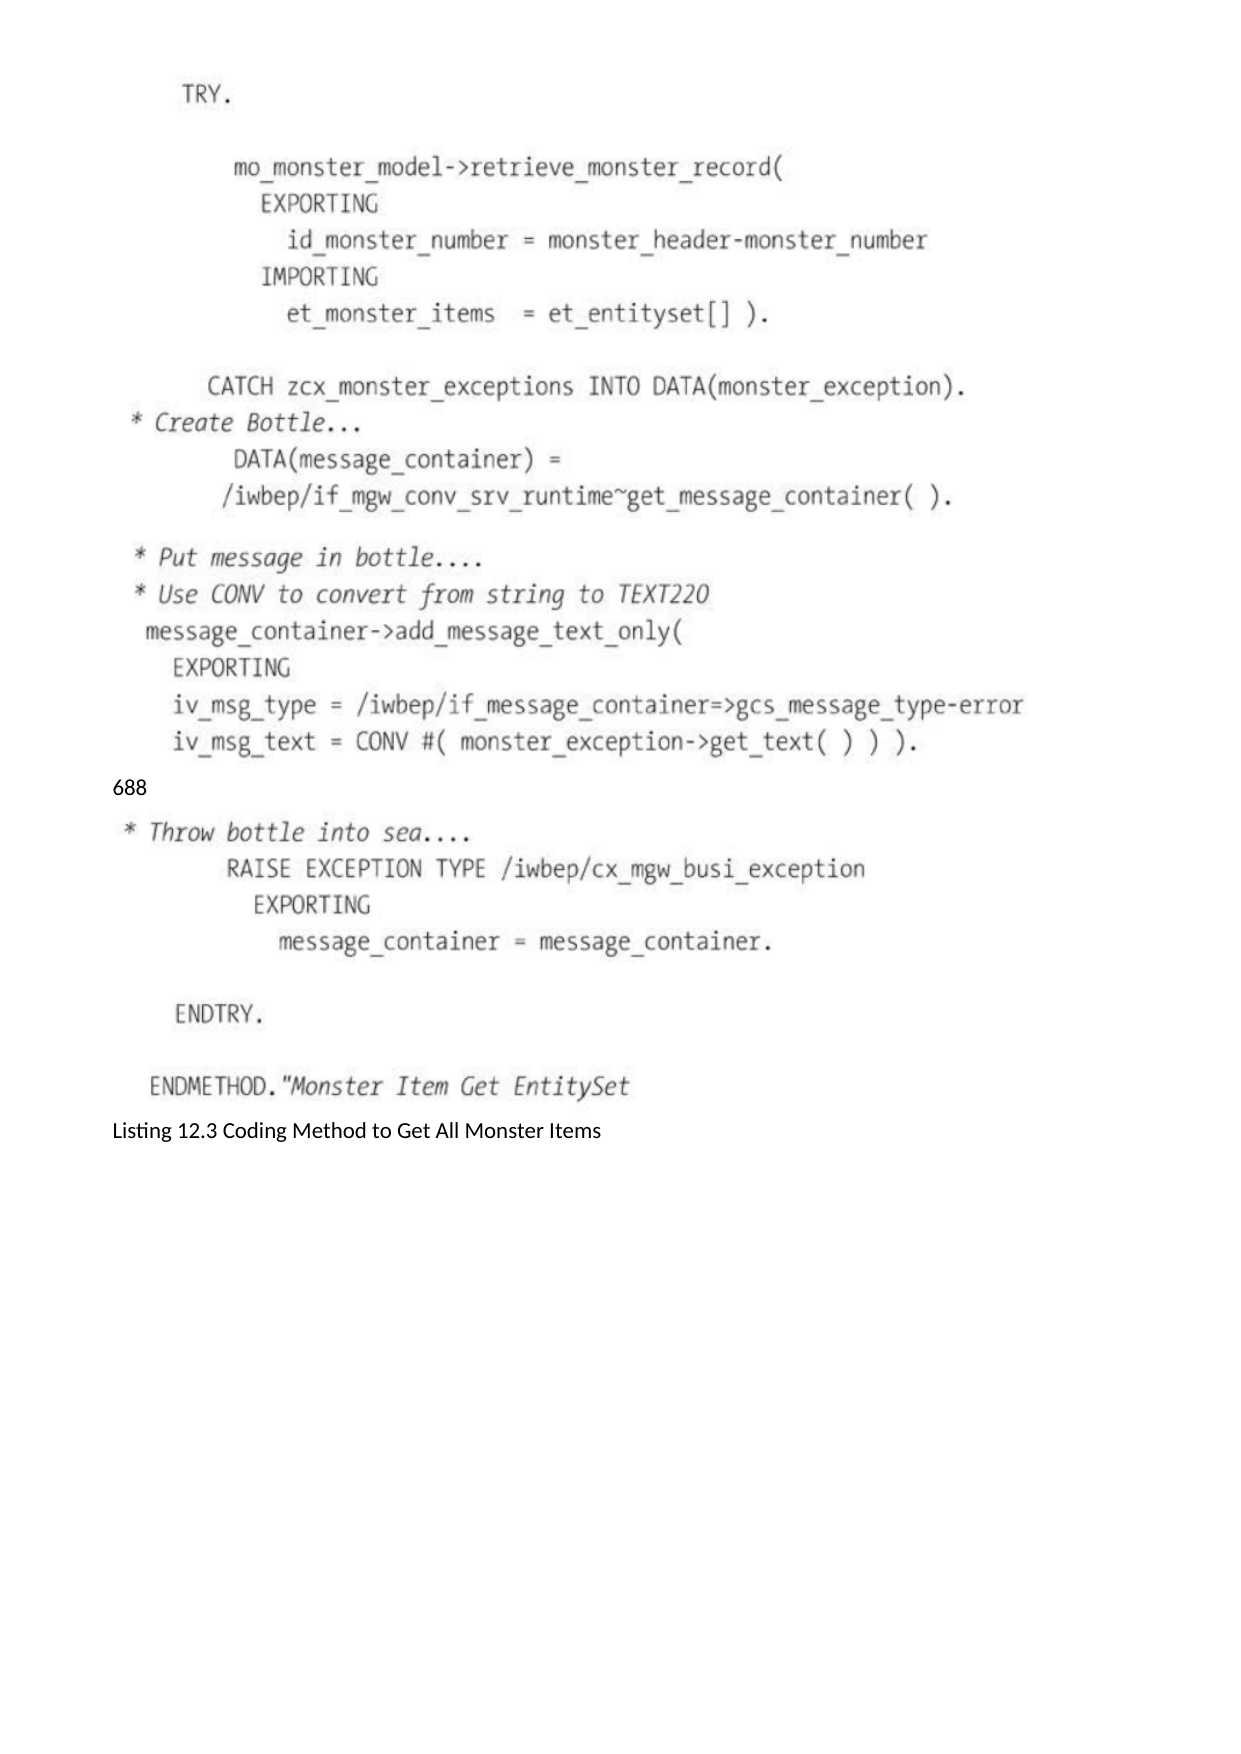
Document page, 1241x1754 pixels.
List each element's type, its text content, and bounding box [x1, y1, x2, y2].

picture [112, 59, 1087, 774]
text Listing 12.3 Coding Method to Get All Monster Items [112, 1116, 1181, 1144]
text 688 [112, 773, 1181, 801]
picture [112, 801, 1087, 1116]
